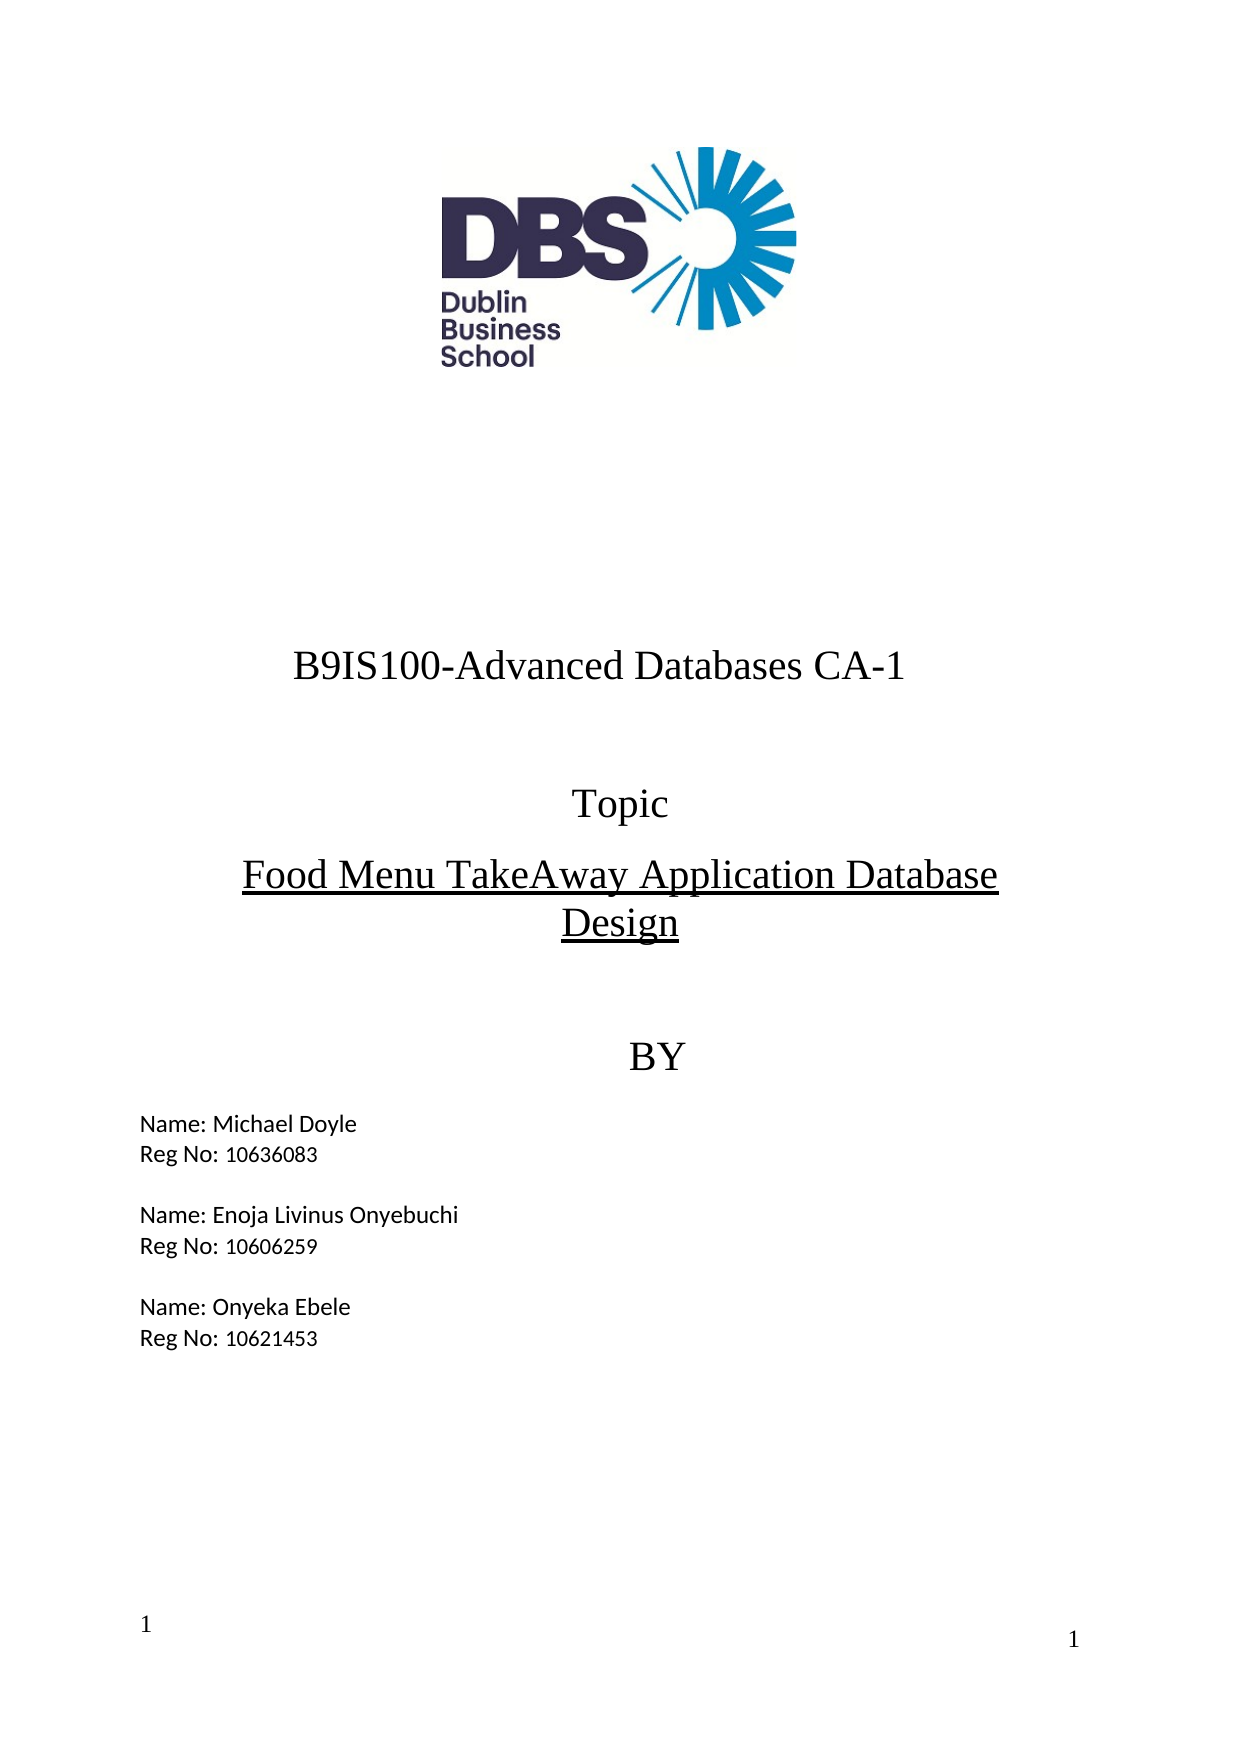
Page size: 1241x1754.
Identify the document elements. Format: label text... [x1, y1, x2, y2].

text Name: Enoja Livinus Onyebuchi [139, 1199, 1176, 1230]
title Topic [181, 779, 1059, 827]
text B9IS100-Advanced Databases CA-1 [139, 641, 1059, 689]
text Name: Onyeka Ebele [139, 1291, 1176, 1322]
text Reg No: 10621453 [139, 1322, 1176, 1352]
picture [714, 147, 797, 231]
text Name: Michael Doyle [139, 1108, 1176, 1138]
text Reg No: 10606259 [139, 1230, 1176, 1261]
text Food Menu TakeAway Application Database Design [181, 849, 1059, 945]
text Reg No: 10636083 [139, 1138, 1176, 1169]
text BY [139, 1031, 1176, 1079]
picture [441, 147, 797, 367]
